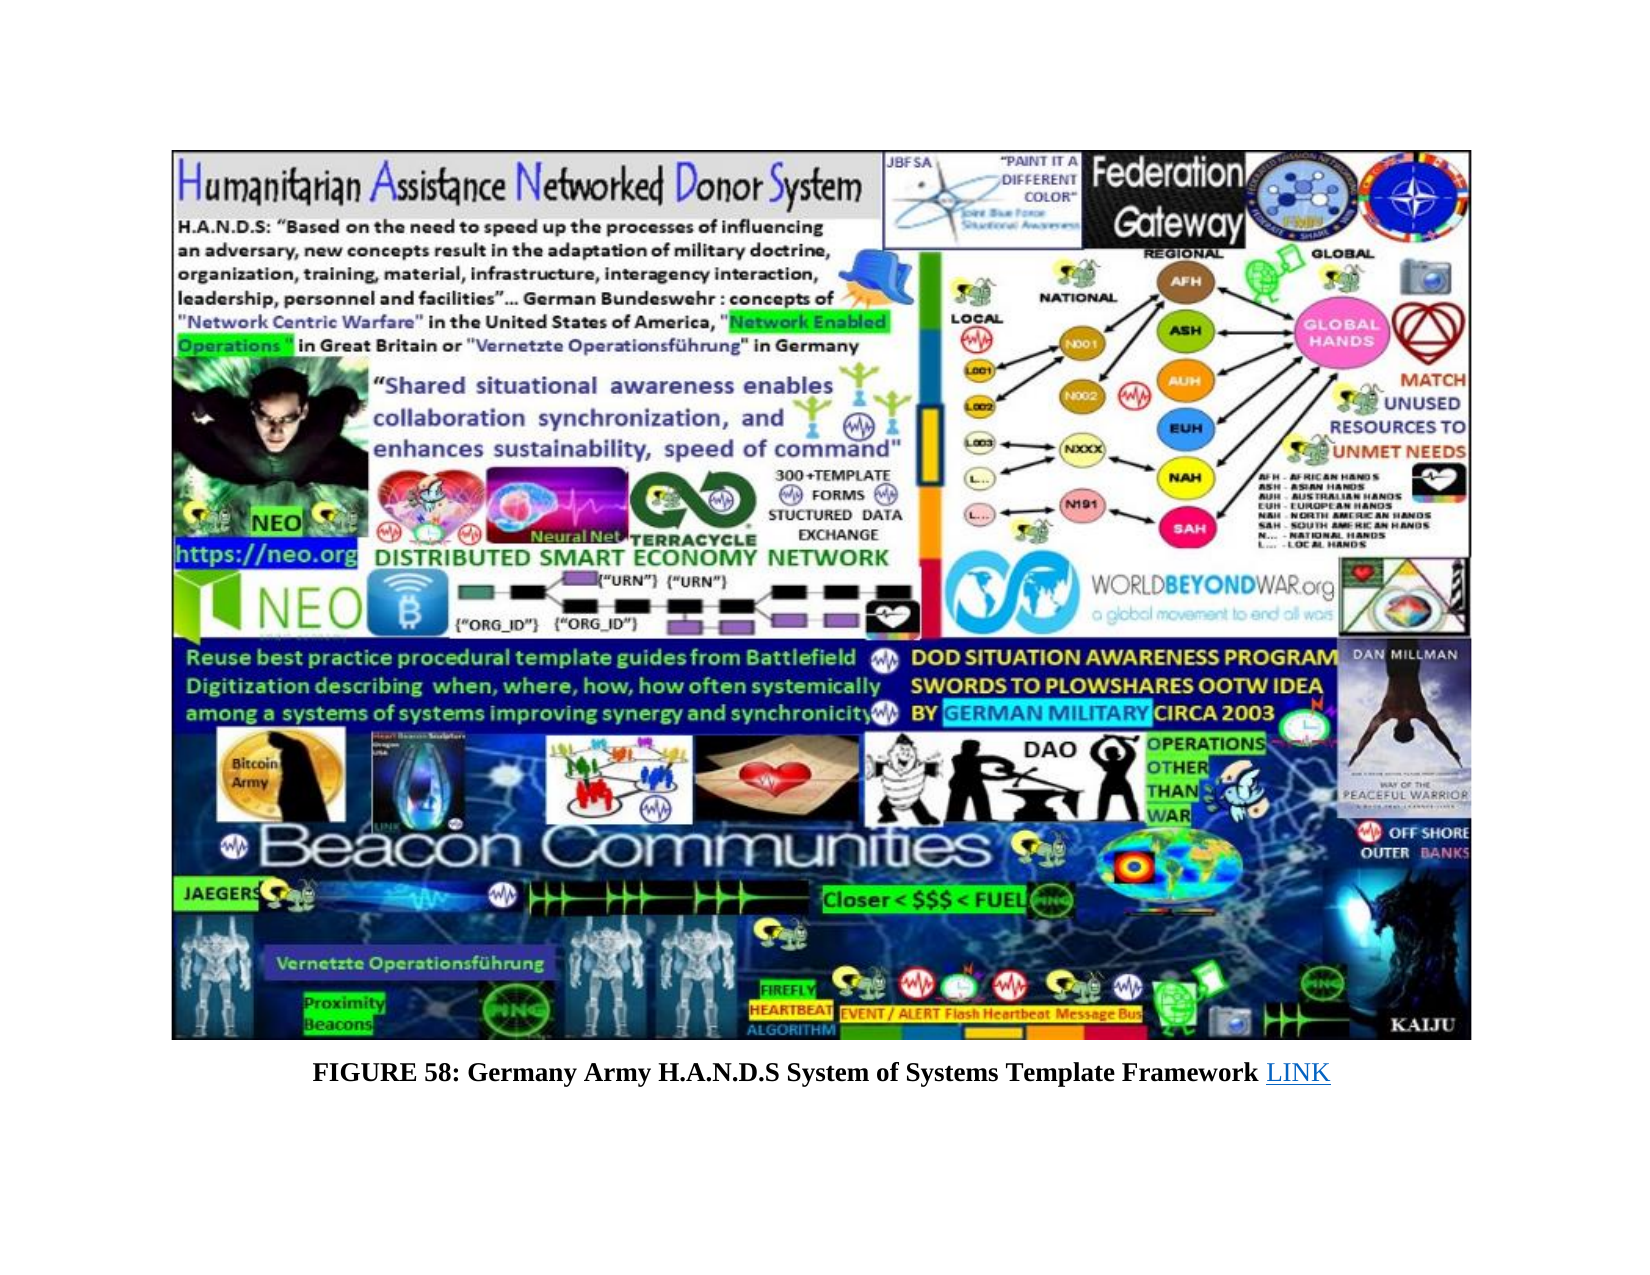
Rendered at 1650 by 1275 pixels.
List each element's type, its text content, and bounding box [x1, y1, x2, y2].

picture [171, 150, 1472, 1040]
text FIGURE 58: Germany Army H.A.N.D.S System of Systems Template Framework LINK [112, 1056, 1531, 1088]
